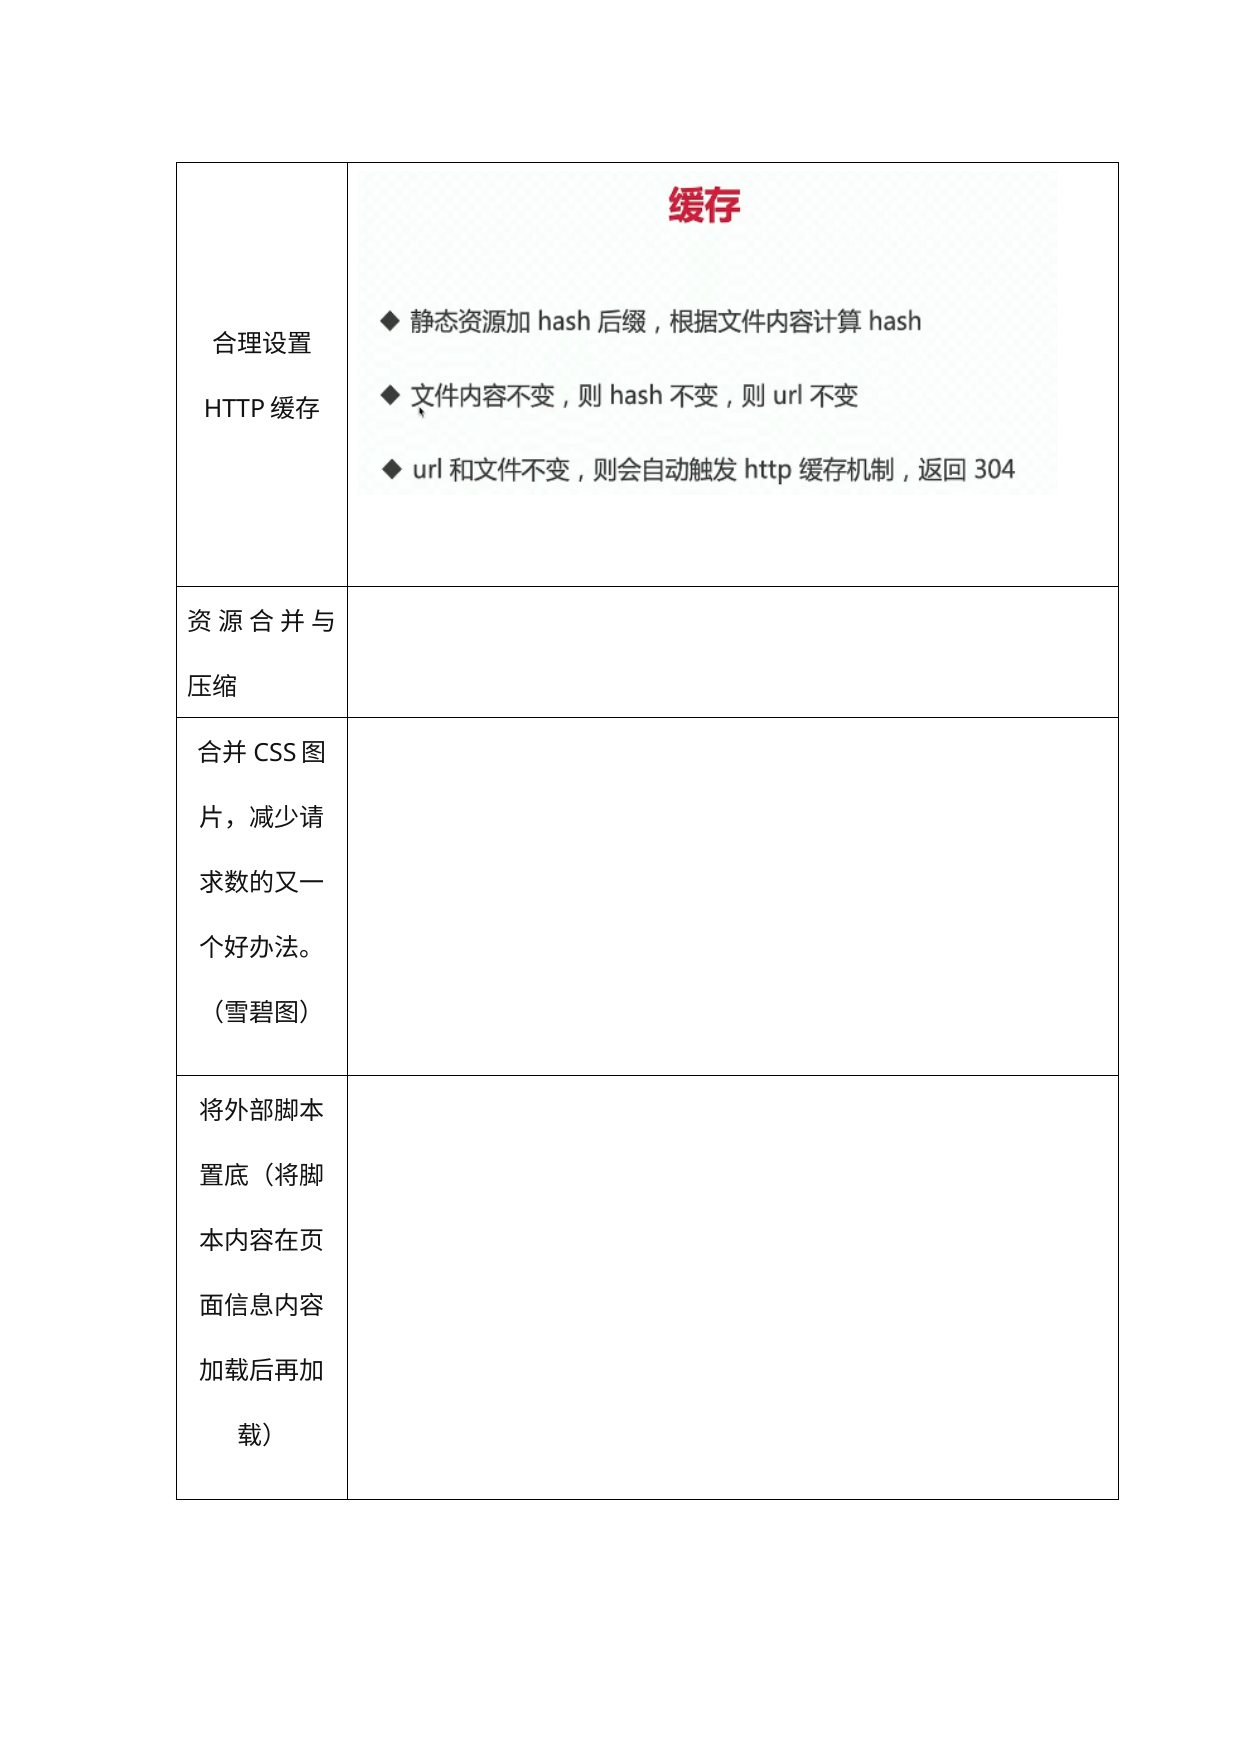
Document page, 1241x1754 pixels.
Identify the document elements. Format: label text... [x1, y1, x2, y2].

table_cell [348, 587, 1118, 717]
table_cell [348, 163, 1118, 586]
table_cell 资源合并与压缩 [177, 587, 347, 717]
table_cell [348, 718, 1118, 1075]
table_cell 合并 CSS图片，减少请求数的又一个好办法。（雪碧图） [177, 718, 347, 1075]
picture [358, 171, 1058, 495]
table_cell 将外部脚本置底（将脚本内容在页面信息内容加载后再加载） [177, 1076, 347, 1499]
table_cell [348, 1076, 1118, 1499]
table_cell 合理设置 HTTP缓存 [177, 163, 347, 586]
